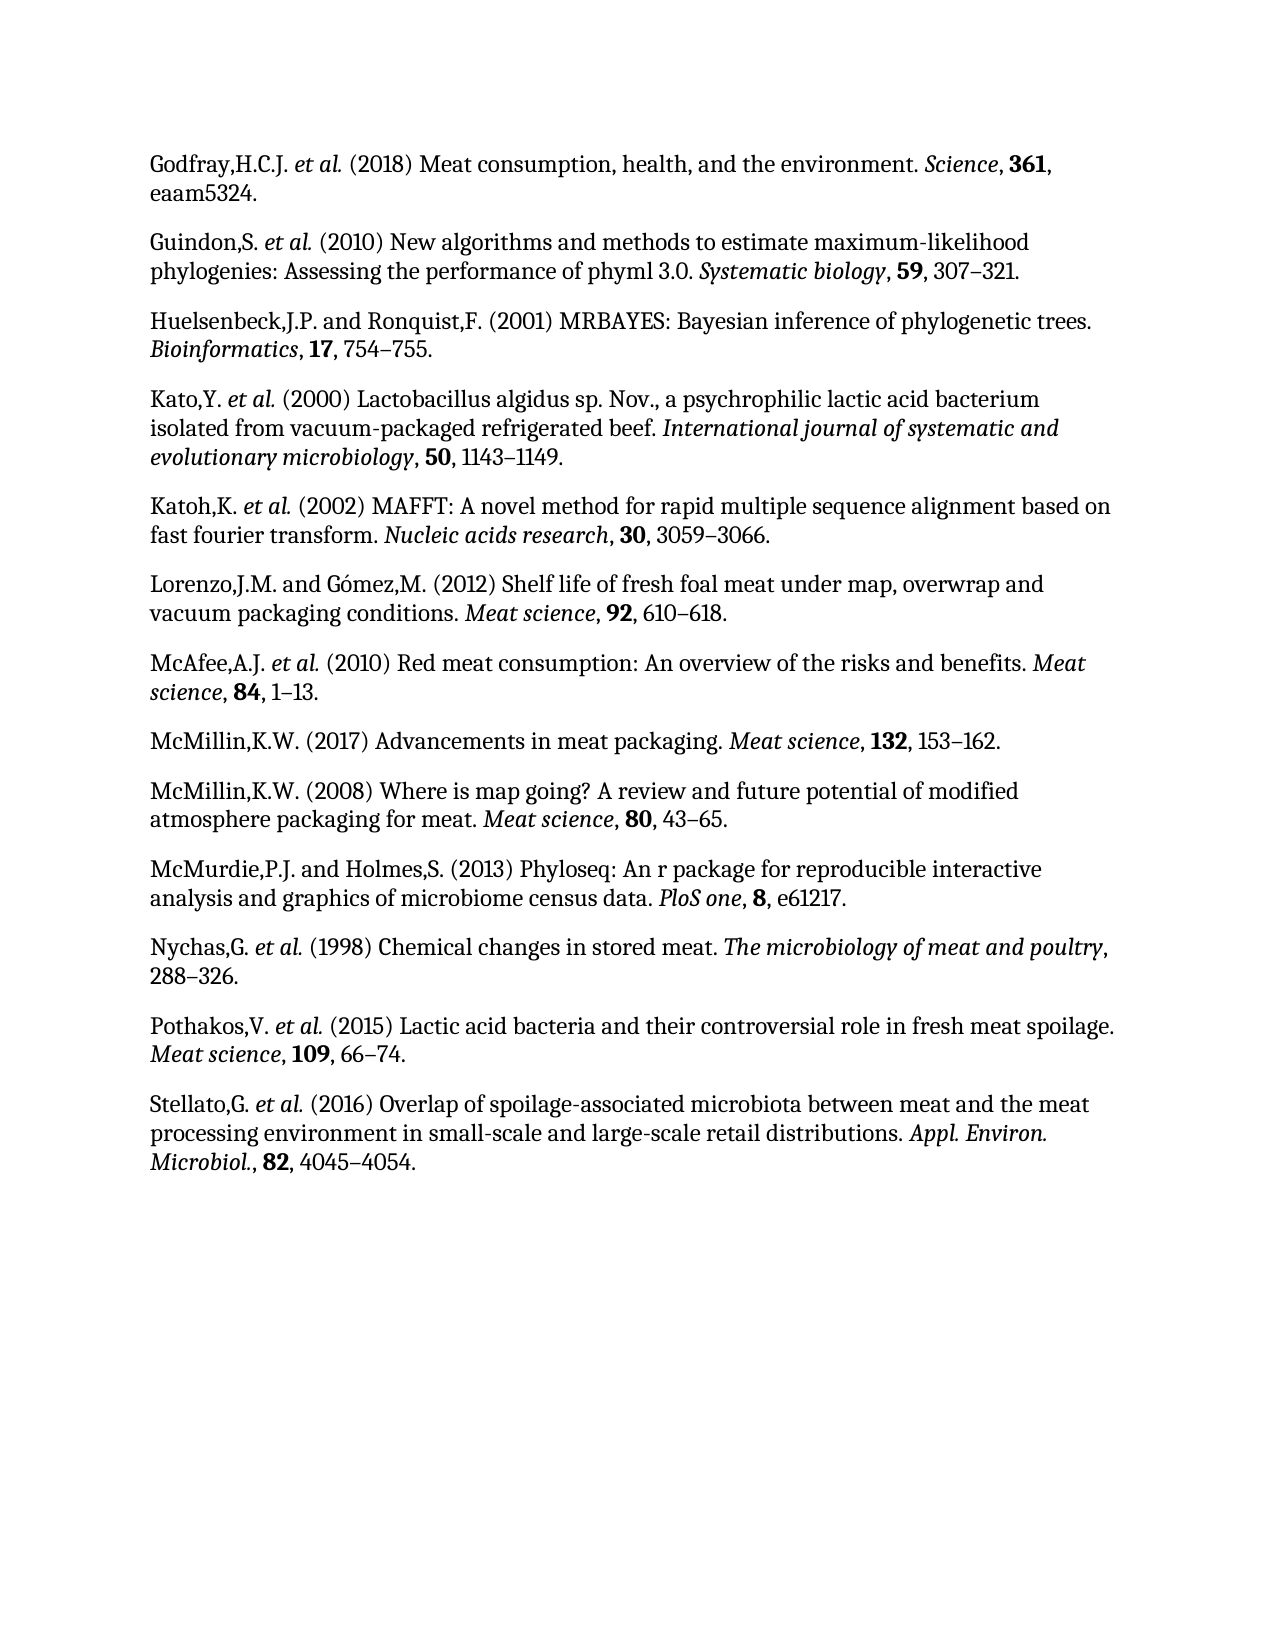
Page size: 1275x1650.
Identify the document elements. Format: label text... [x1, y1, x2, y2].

text Guindon,S. et al. (2010) New algorithms and methods to estimate maximum-likelihood phylogenies: Assessing the performance of phyml 3.0. Systematic biology, 59, 307–321. [150, 228, 1125, 286]
text Huelsenbeck,J.P. and Ronquist,F. (2001) MRBAYES: Bayesian inference of phylogenetic trees. Bioinformatics, 17, 754–755. [150, 307, 1125, 364]
text McAfee,A.J. et al. (2010) Red meat consumption: An overview of the risks and benefits. Meat science, 84, 1–13. [150, 649, 1125, 706]
text McMurdie,P.J. and Holmes,S. (2013) Phyloseq: An r package for reproducible interactive analysis and graphics of microbiome census data. PloS one, 8, e61217. [150, 855, 1125, 912]
text Pothakos,V. et al. (2015) Lactic acid bacteria and their controversial role in fresh meat spoilage. Meat science, 109, 66–74. [150, 1012, 1125, 1069]
text McMillin,K.W. (2008) Where is map going? A review and future potential of modified atmosphere packaging for meat. Meat science, 80, 43–65. [150, 777, 1125, 834]
text McMillin,K.W. (2017) Advancements in meat packaging. Meat science, 132, 153–162. [150, 727, 1125, 756]
text Lorenzo,J.M. and Gómez,M. (2012) Shelf life of fresh foal meat under map, overwrap and vacuum packaging conditions. Meat science, 92, 610–618. [150, 570, 1125, 628]
text Nychas,G. et al. (1998) Chemical changes in stored meat. The microbiology of meat and poultry, 288–326. [150, 933, 1125, 991]
text Stellato,G. et al. (2016) Overlap of spoilage-associated microbiota between meat and the meat processing environment in small-scale and large-scale retail distributions. Appl. Environ. Microbiol., 82, 4045–4054. [150, 1090, 1125, 1176]
text Kato,Y. et al. (2000) Lactobacillus algidus sp. Nov., a psychrophilic lactic acid bacterium isolated from vacuum-packaged refrigerated beef. International journal of systematic and evolutionary microbiology, 50, 1143–1149. [150, 385, 1125, 471]
text Godfray,H.C.J. et al. (2018) Meat consumption, health, and the environment. Science, 361, eaam5324. [150, 150, 1125, 207]
text Katoh,K. et al. (2002) MAFFT: A novel method for rapid multiple sequence alignment based on fast fourier transform. Nucleic acids research, 30, 3059–3066. [150, 492, 1125, 549]
